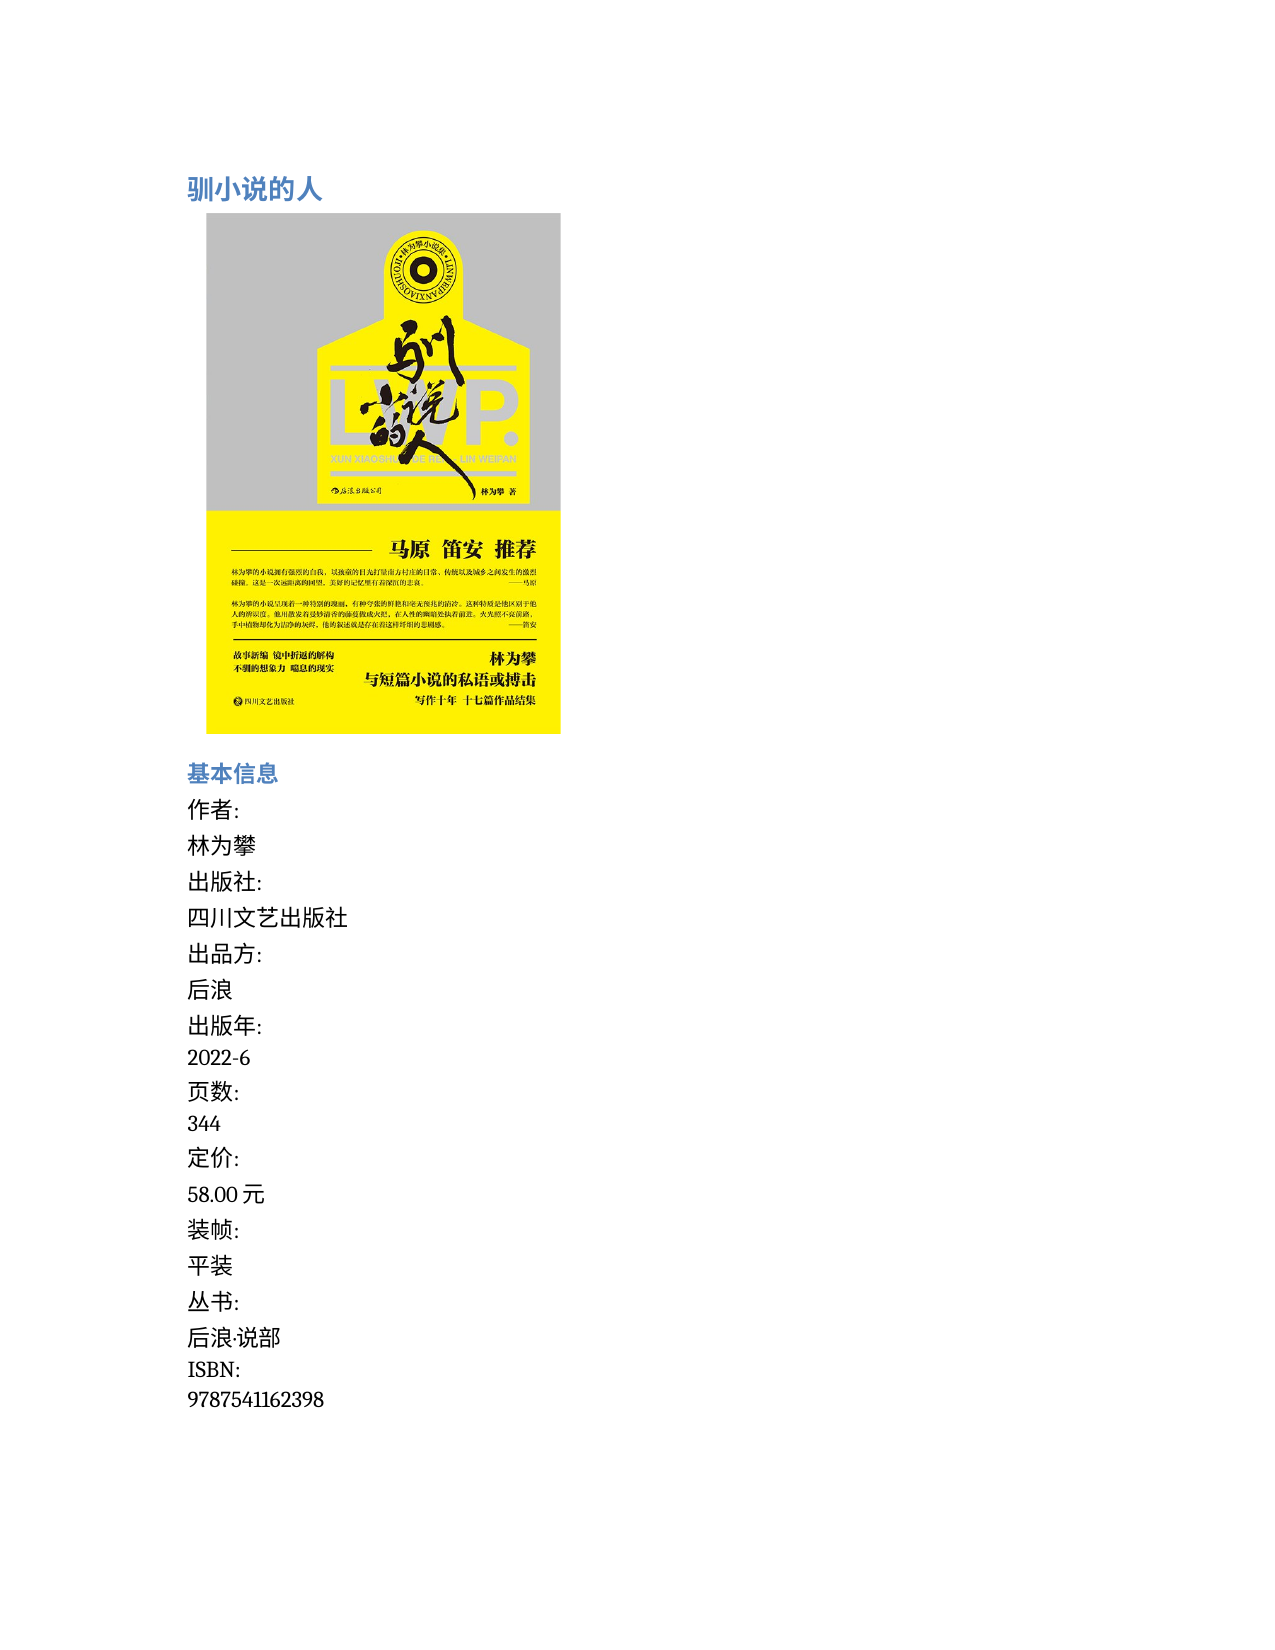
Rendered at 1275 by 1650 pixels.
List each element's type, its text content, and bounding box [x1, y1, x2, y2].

subtitle 基本信息 [187, 758, 1087, 790]
picture [206, 213, 561, 734]
subtitle 驯小说的人 [187, 171, 1087, 208]
text 作者: 林为攀 出版社: 四川文艺出版社 出品方: 后浪 出版年: 2022-6 页数: 344 定价: 58.00元 装帧: 平装 丛书: 后浪·说部 ISBN: 9787541162398 [187, 794, 1087, 1444]
